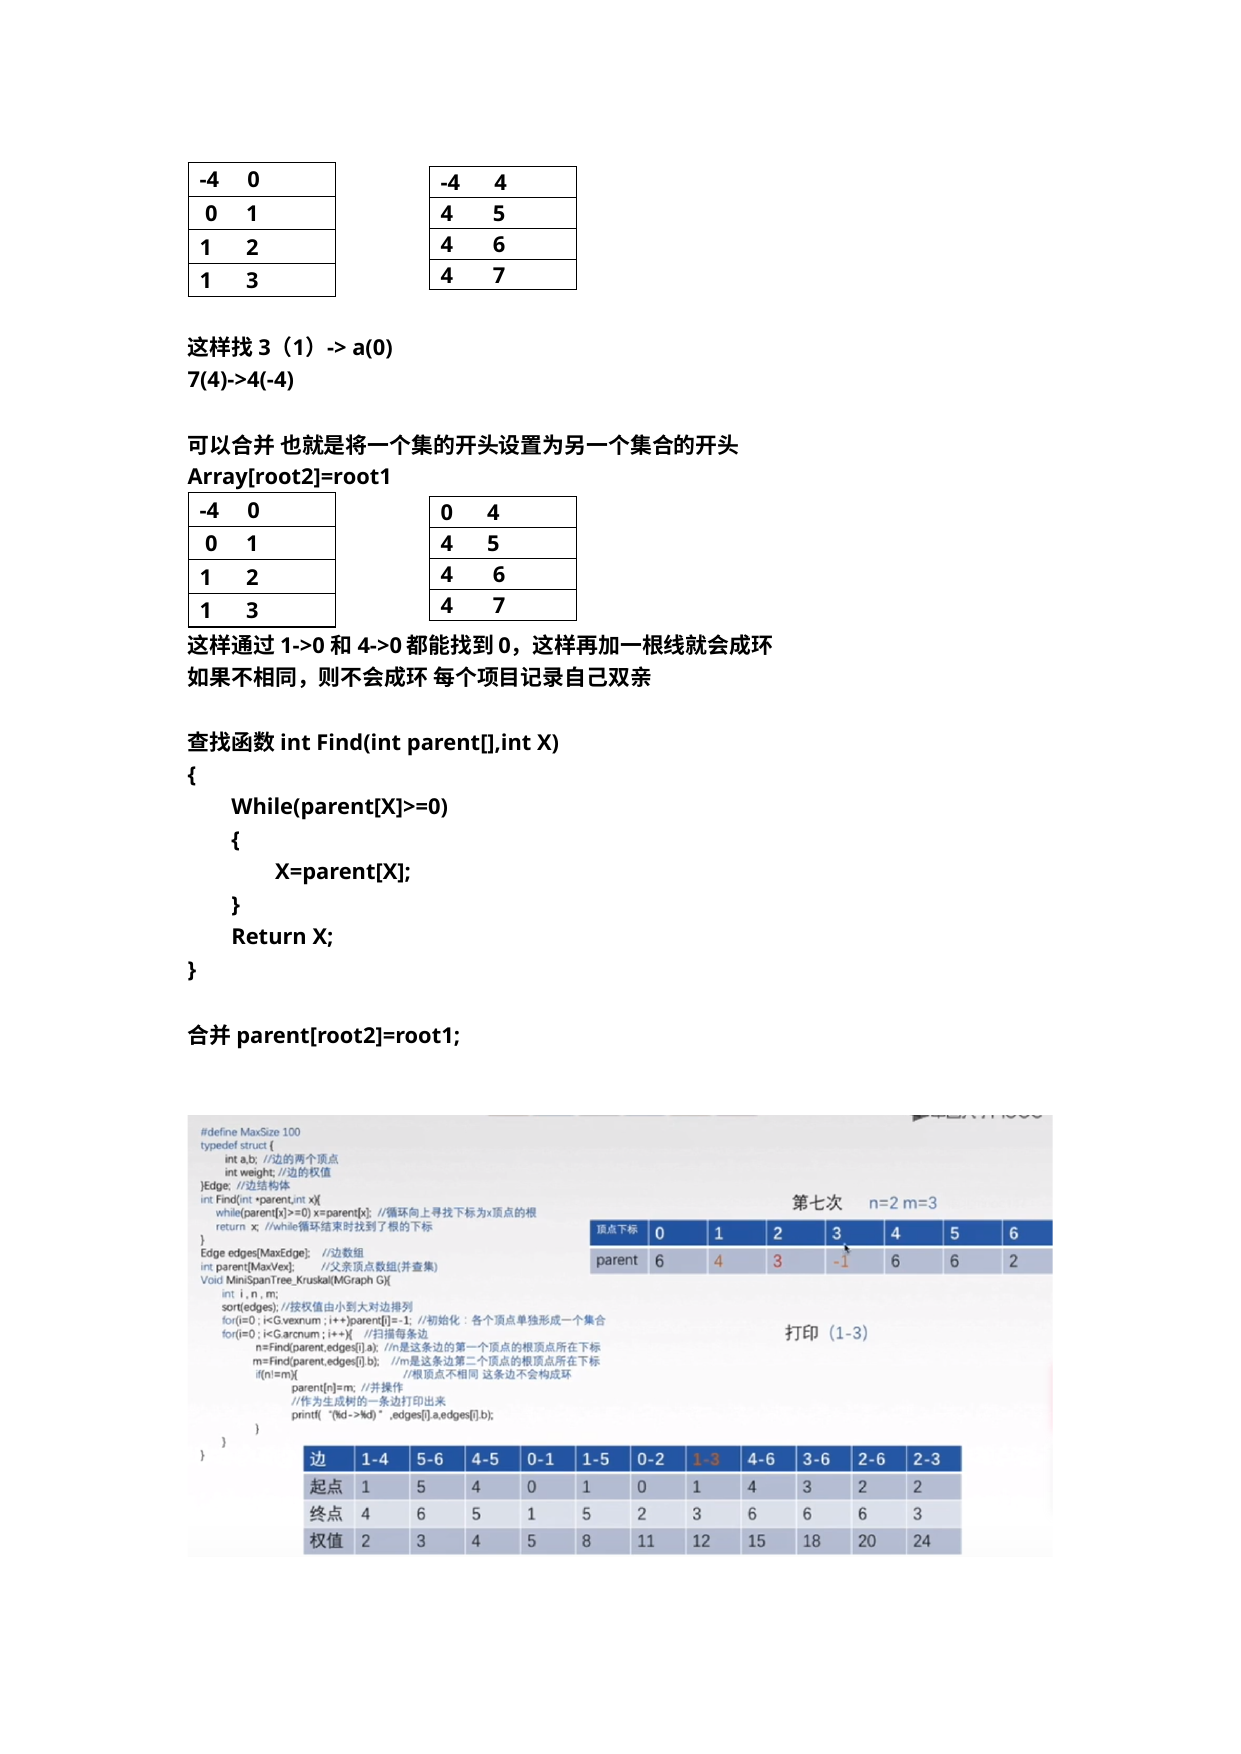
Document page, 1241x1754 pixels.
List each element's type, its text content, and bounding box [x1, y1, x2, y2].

table_header -4 4 [430, 167, 576, 197]
text } [187, 952, 1053, 985]
text Return X; [231, 920, 1053, 952]
picture [187, 1115, 1053, 1557]
text X=parent[X]; [231, 855, 1053, 887]
table_header -4 0 [189, 493, 335, 526]
table_cell 1 2 [189, 560, 335, 593]
text 如果不相同，则不会成环 每个项目记录自己双亲 [187, 660, 1053, 692]
text 查找函数 int Find(int parent[],int X) [187, 725, 1053, 757]
text 合并 parent[root2]=root1; [187, 1017, 1053, 1050]
text 这样通过 1->0 和 4->0都能找到0，这样再加一根线就会成环 [187, 627, 1053, 660]
text While(parent[X]>=0) [187, 790, 1053, 822]
table_cell 0 1 [189, 197, 335, 229]
table_cell 4 7 [430, 590, 576, 619]
table_cell 4 6 [430, 229, 576, 258]
text { [187, 757, 1053, 790]
table_cell 0 1 [189, 527, 335, 559]
table_header -4 0 [189, 163, 335, 196]
text { [231, 822, 1053, 855]
table_cell 1 3 [189, 594, 335, 626]
text } [231, 887, 1053, 920]
text 这样找 3（1）-> a(0) [187, 330, 1053, 362]
table_cell 4 7 [430, 260, 576, 289]
table_cell 4 5 [430, 528, 576, 558]
text 7(4)->4(-4) [187, 362, 1053, 395]
text Array[root2]=root1 [187, 460, 1053, 492]
text 可以合并 也就是将一个集的开头设置为另一个集合的开头 [187, 427, 1053, 460]
table_cell 4 6 [430, 559, 576, 589]
table_cell 1 2 [189, 230, 335, 263]
table_cell 4 5 [430, 198, 576, 228]
table_header 0 4 [430, 497, 576, 527]
table_cell 1 3 [189, 264, 335, 296]
